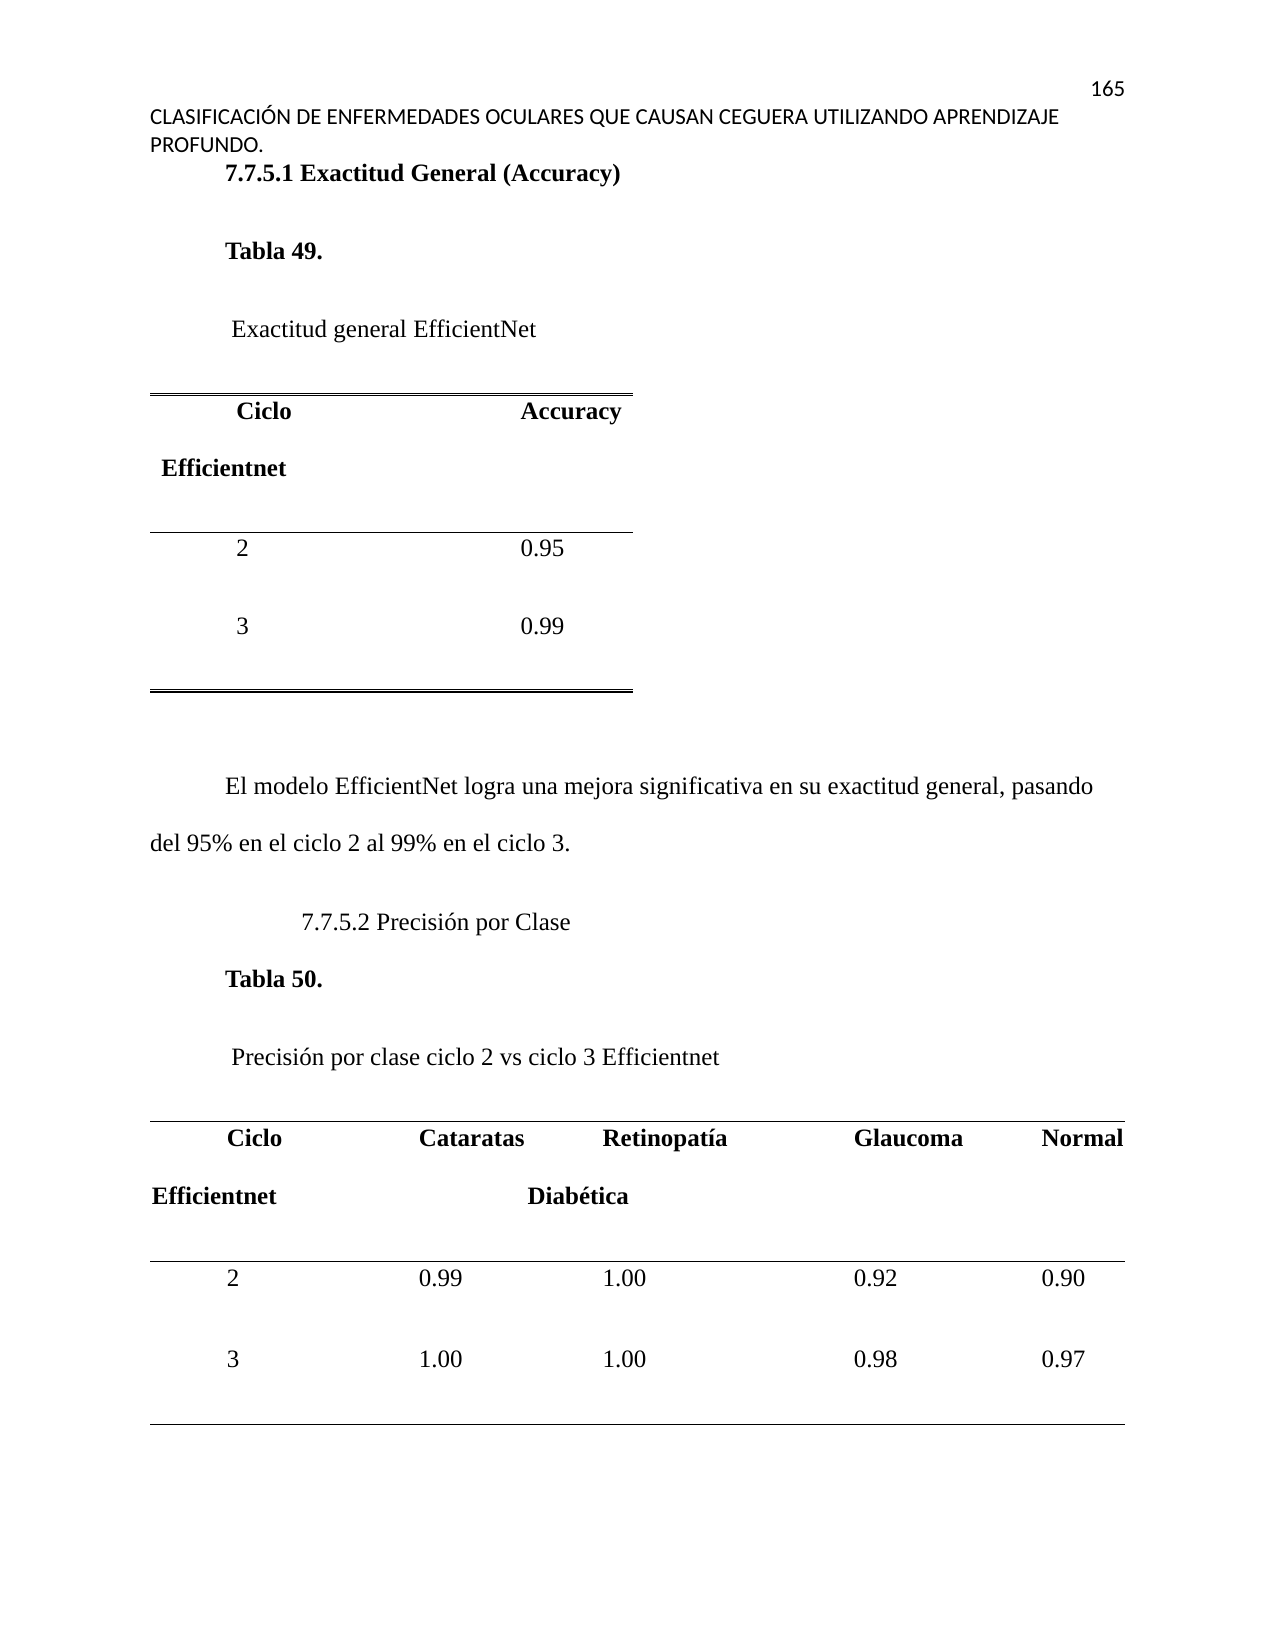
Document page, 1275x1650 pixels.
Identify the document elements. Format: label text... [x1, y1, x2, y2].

table_cell 0.92 [777, 1262, 965, 1343]
table_header Cataratas [342, 1122, 526, 1261]
text El modelo EfficientNet logra una mejora significativa en su exactitud general, pasando del 95% en el ciclo 2 al 99% en el ciclo 3. [150, 771, 1125, 857]
table_header Glaucoma [777, 1122, 965, 1261]
table_header Ciclo Efficientnet [150, 1122, 342, 1261]
text Exactitud general EfficientNet [150, 314, 1125, 343]
table_cell 3 [150, 611, 434, 689]
table_cell 2 [150, 1262, 342, 1343]
table_cell 1.00 [342, 1343, 526, 1424]
table_cell 0.99 [434, 611, 633, 689]
text Tabla 50. [150, 964, 1125, 993]
table_cell 0.99 [342, 1262, 526, 1343]
table_cell 3 [150, 1343, 342, 1424]
table_header Accuracy [434, 396, 633, 532]
text 7.7.5.1 Exactitud General (Accuracy) [150, 158, 1125, 187]
text Precisión por clase ciclo 2 vs ciclo 3 Efficientnet [150, 1042, 1125, 1071]
table_cell 0.98 [777, 1343, 965, 1424]
table_header Retinopatía Diabética [526, 1122, 777, 1261]
table_cell 1.00 [526, 1343, 777, 1424]
table_header Normal [965, 1122, 1125, 1261]
table_cell 0.97 [965, 1343, 1125, 1424]
table_cell 2 [150, 533, 434, 611]
text 7.7.5.2 Precisión por Clase [301, 907, 1125, 935]
text Tabla 49. [150, 236, 1125, 265]
table_cell 0.95 [434, 533, 633, 611]
table_header Ciclo Efficientnet [150, 396, 434, 532]
table_cell 0.90 [965, 1262, 1125, 1343]
table_cell 1.00 [526, 1262, 777, 1343]
